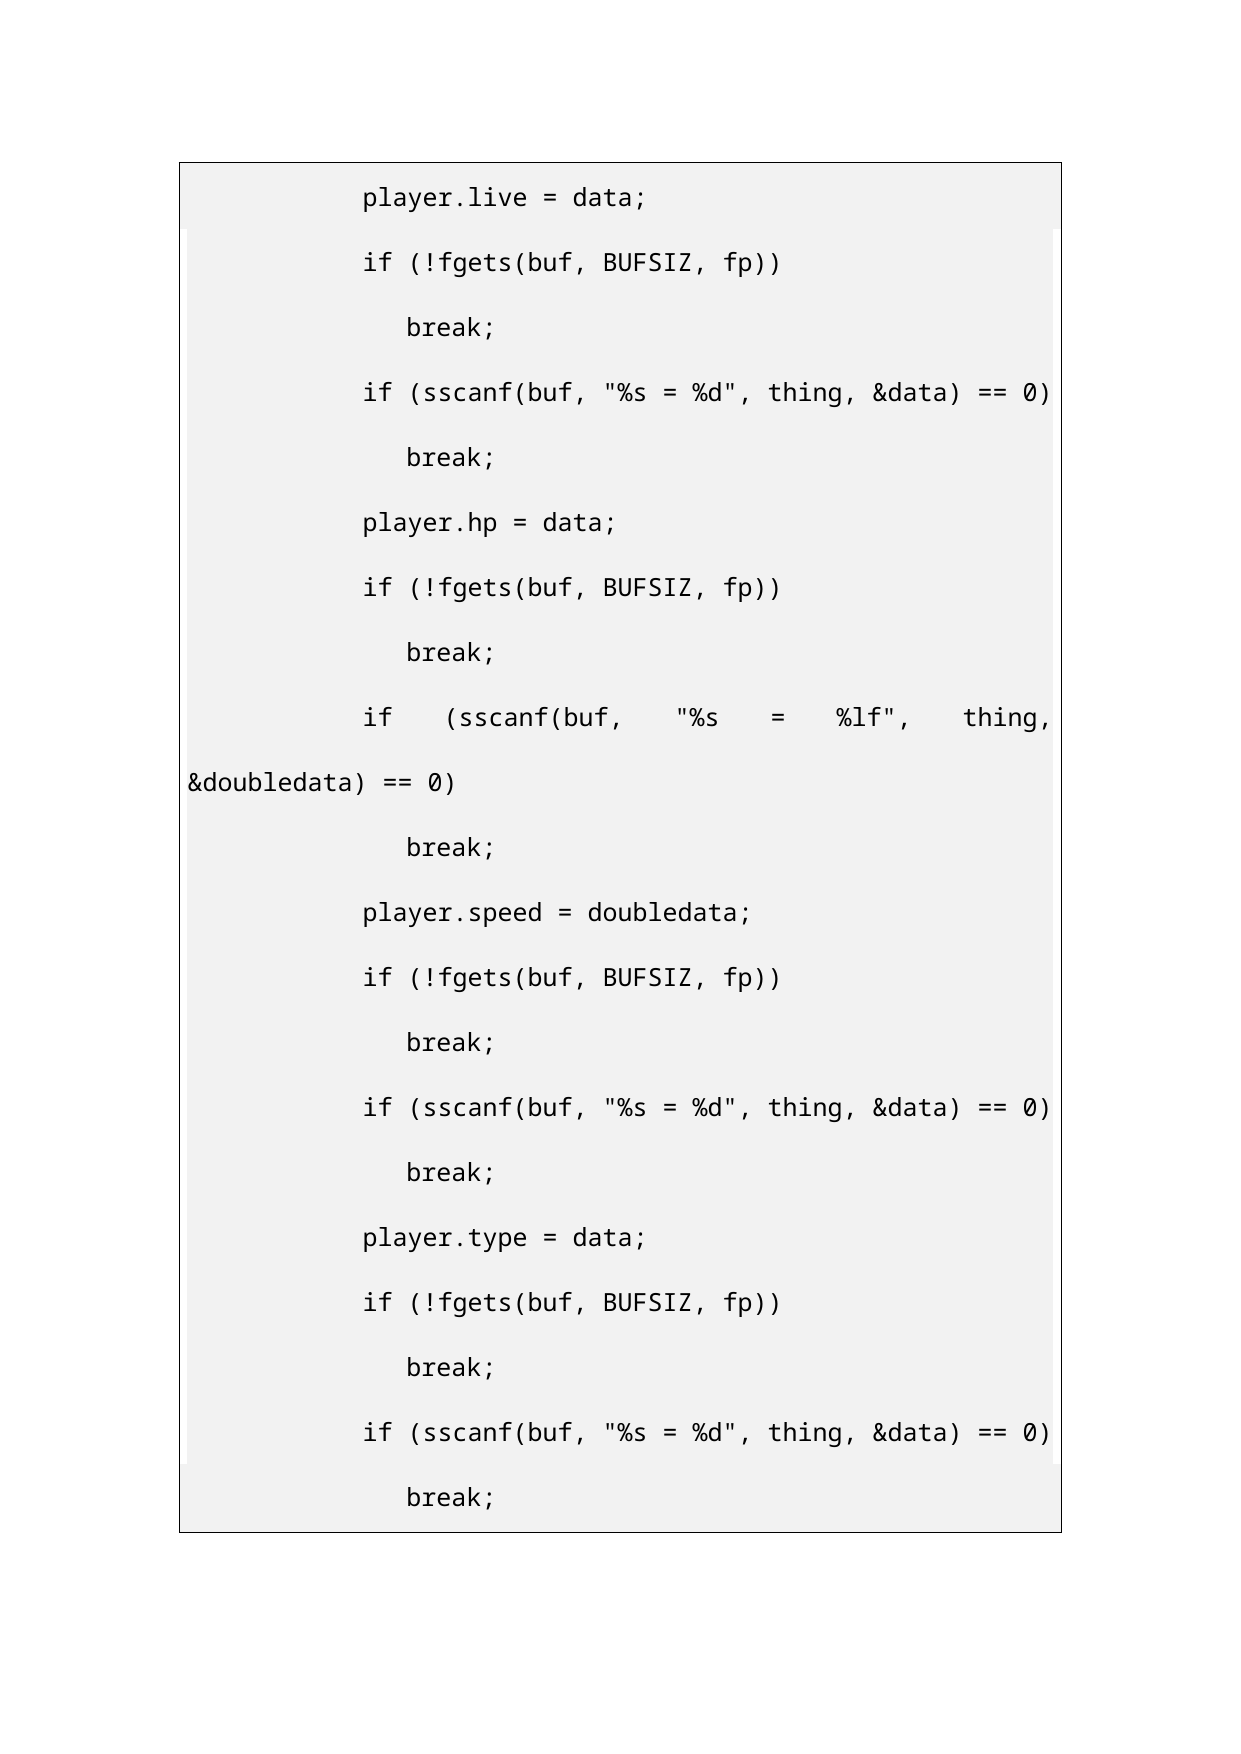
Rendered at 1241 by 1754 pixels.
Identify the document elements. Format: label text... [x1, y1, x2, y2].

text player.hp = data; [187, 489, 1053, 554]
text break; [187, 814, 1053, 879]
text if (!fgets(buf, BUFSIZ, fp)) [187, 1269, 1053, 1334]
text if (!fgets(buf, BUFSIZ, fp)) [187, 944, 1053, 1009]
text break; [187, 619, 1053, 684]
text player.live = data; [180, 163, 1061, 229]
text break; [187, 424, 1053, 489]
text break; [187, 1139, 1053, 1204]
text if (!fgets(buf, BUFSIZ, fp)) [187, 229, 1053, 294]
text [187, 359, 1053, 424]
text player.speed = doubledata; [187, 879, 1053, 944]
text player.type = data; [187, 1204, 1053, 1269]
text if (sscanf(buf, "%s = %d", thing, &data) == 0) [187, 1399, 1053, 1462]
text break; [187, 1009, 1053, 1074]
text break; [187, 294, 1053, 359]
text break; [180, 1462, 1061, 1532]
text if (!fgets(buf, BUFSIZ, fp)) [187, 554, 1053, 619]
text break; [187, 1334, 1053, 1399]
text if (sscanf(buf, "%s = %lf", thing, &doubledata) == 0) [187, 684, 1053, 814]
text if (sscanf(buf, "%s = %d", thing, &data) == 0) [187, 1074, 1053, 1139]
